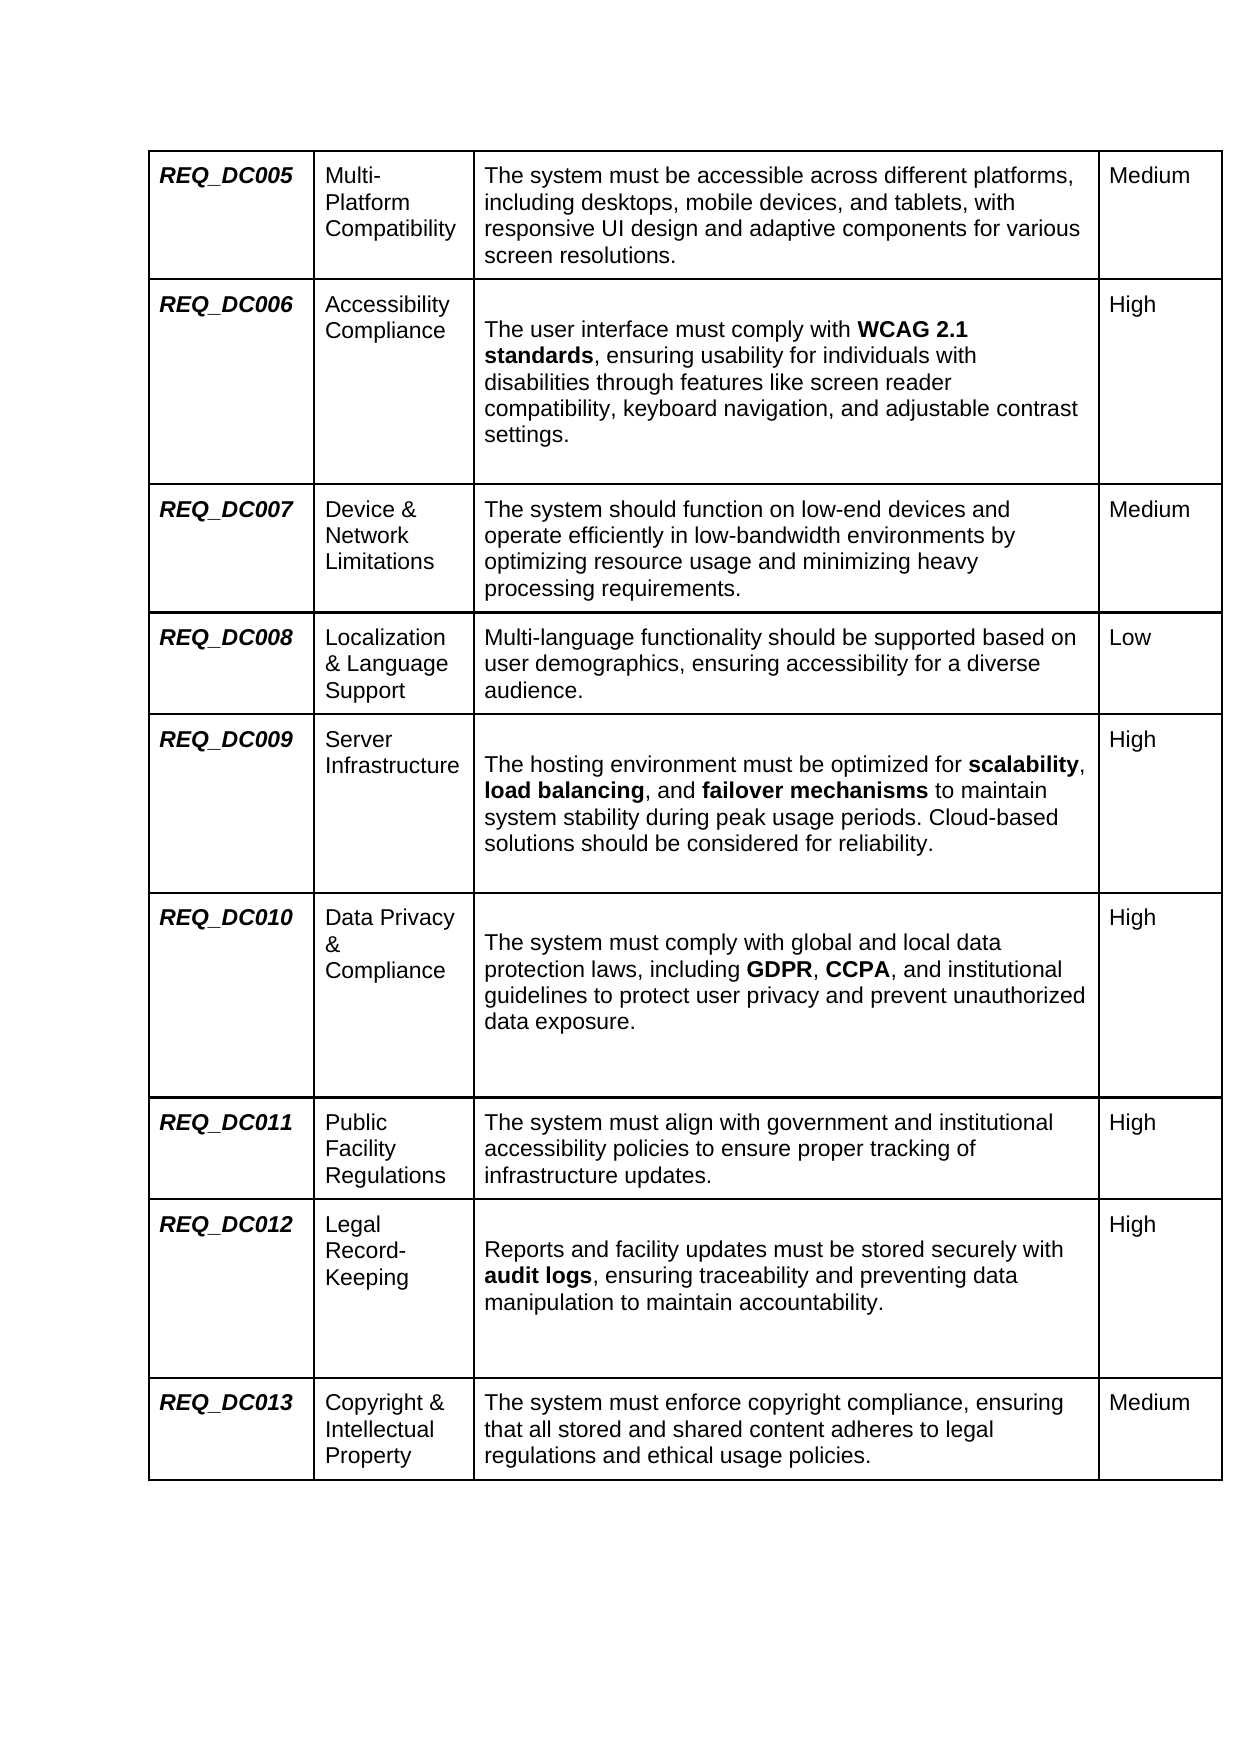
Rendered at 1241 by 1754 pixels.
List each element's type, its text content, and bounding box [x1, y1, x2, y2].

table_cell High [1100, 1099, 1221, 1198]
table_cell High [1100, 1200, 1221, 1377]
table_cell REQ_DC011 [150, 1099, 313, 1198]
table_cell High [1100, 280, 1221, 483]
table_cell Localization & Language Support [315, 614, 473, 713]
table_cell Accessibility Compliance [315, 280, 473, 483]
table_cell REQ_DC013 [150, 1379, 313, 1479]
table_cell High [1100, 894, 1221, 1096]
table_cell The system must comply with global and local data protection laws, including GDPR, CCPA, and institutional guidelines to protect user privacy and prevent unauthorized data exposure. [475, 894, 1098, 1096]
table_cell Medium [1100, 485, 1221, 611]
table_cell REQ_DC009 [150, 715, 313, 892]
table_cell Multi-language functionality should be supported based on user demographics, ensuring accessibility for a diverse audience. [475, 614, 1098, 713]
table_cell High [1100, 715, 1221, 892]
table_cell REQ_DC008 [150, 614, 313, 713]
table_cell Medium [1100, 152, 1221, 278]
table_cell Multi-Platform Compatibility [315, 152, 473, 278]
table_cell REQ_DC010 [150, 894, 313, 1096]
table_cell The system must enforce copyright compliance, ensuring that all stored and shared content adheres to legal regulations and ethical usage policies. [475, 1379, 1098, 1479]
table_cell Device & Network Limitations [315, 485, 473, 611]
table_cell The user interface must comply with WCAG 2.1 standards, ensuring usability for individuals with disabilities through features like screen reader compatibility, keyboard navigation, and adjustable contrast settings. [475, 280, 1098, 483]
table_cell Legal Record-Keeping [315, 1200, 473, 1377]
table_cell The system must be accessible across different platforms, including desktops, mobile devices, and tablets, with responsive UI design and adaptive components for various screen resolutions. [475, 152, 1098, 278]
table_cell Medium [1100, 1379, 1221, 1479]
table_cell Reports and facility updates must be stored securely with audit logs, ensuring traceability and preventing data manipulation to maintain accountability. [475, 1200, 1098, 1377]
table_cell Data Privacy & Compliance [315, 894, 473, 1096]
table_cell The system should function on low-end devices and operate efficiently in low-bandwidth environments by optimizing resource usage and minimizing heavy processing requirements. [475, 485, 1098, 611]
table_cell The hosting environment must be optimized for scalability, load balancing, and failover mechanisms to maintain system stability during peak usage periods. Cloud-based solutions should be considered for reliability. [475, 715, 1098, 892]
table_cell REQ_DC012 [150, 1200, 313, 1377]
table_cell Server Infrastructure [315, 715, 473, 892]
table_cell REQ_DC007 [150, 485, 313, 611]
table_cell Copyright & Intellectual Property [315, 1379, 473, 1479]
table_cell REQ_DC005 [150, 152, 313, 278]
table_cell The system must align with government and institutional accessibility policies to ensure proper tracking of infrastructure updates. [475, 1099, 1098, 1198]
table_cell REQ_DC006 [150, 280, 313, 483]
table_cell Low [1100, 614, 1221, 713]
table_cell Public Facility Regulations [315, 1099, 473, 1198]
